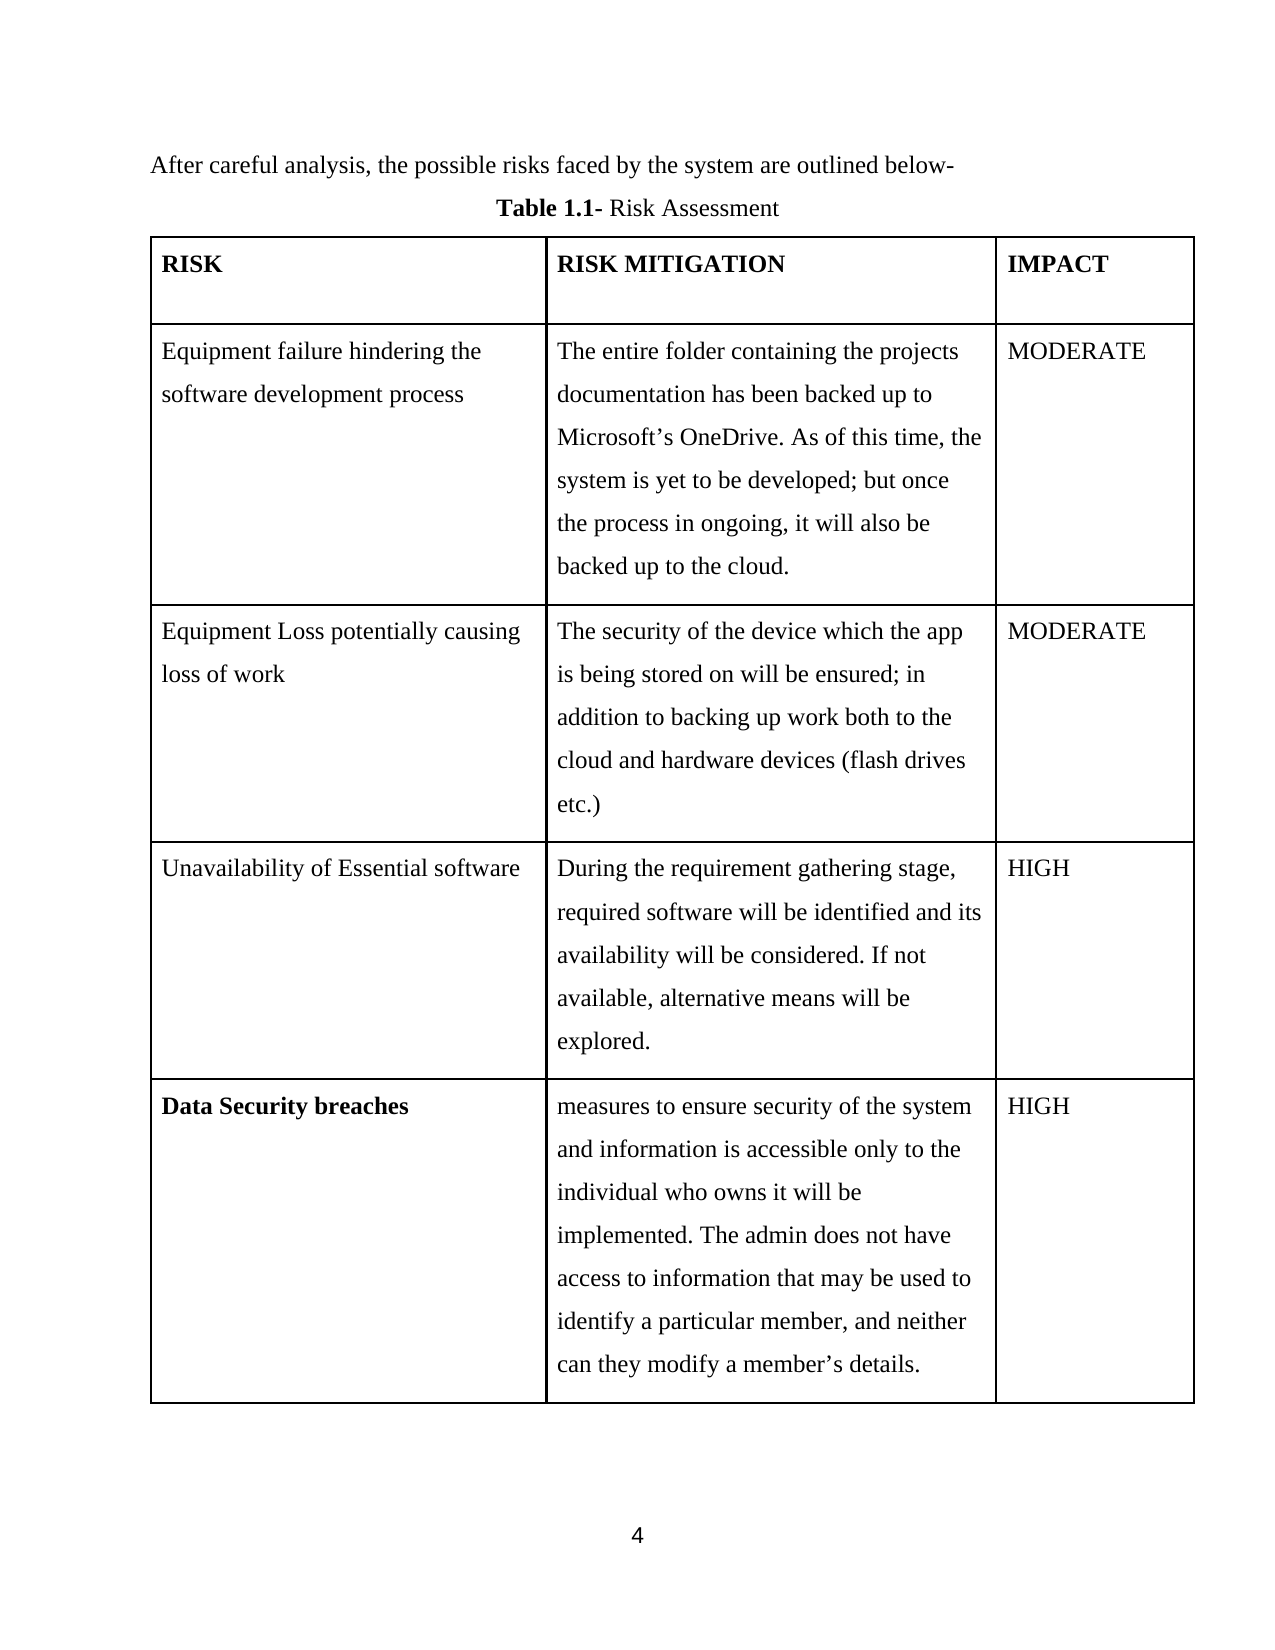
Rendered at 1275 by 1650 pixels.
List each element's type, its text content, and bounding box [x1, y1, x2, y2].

table_cell Equipment failure hindering the software development process [152, 325, 545, 604]
table_cell MODERATE [997, 606, 1193, 841]
table_cell The security of the device which the app is being stored on will be ensured; in addition to backing up work both to the cloud and hardware devices (flash drives etc.) [548, 606, 995, 841]
table_cell HIGH [997, 843, 1193, 1078]
table_cell measures to ensure security of the system and information is accessible only to the individual who owns it will be implemented. The admin does not have access to information that may be used to identify a particular member, and neither can they modify a member’s details. [548, 1080, 995, 1402]
table_header IMPACT [997, 238, 1193, 323]
table_cell The entire folder containing the projects documentation has been backed up to Microsoft’s OneDrive. As of this time, the system is yet to be developed; but once the process in ongoing, it will also be backed up to the cloud. [548, 325, 995, 604]
table_cell Data Security breaches [152, 1080, 545, 1402]
table_cell Unavailability of Essential software [152, 843, 545, 1078]
table_cell During the requirement gathering stage, required software will be identified and its availability will be considered. If not available, alternative means will be explored. [548, 843, 995, 1078]
text After careful analysis, the possible risks faced by the system are outlined below- [150, 150, 1125, 179]
table_cell MODERATE [997, 325, 1193, 604]
text Table 1.1- Risk Assessment [150, 193, 1125, 222]
table_cell Equipment Loss potentially causing loss of work [152, 606, 545, 841]
table_cell HIGH [997, 1080, 1193, 1402]
table_header RISK [152, 238, 545, 323]
table_header RISK MITIGATION [548, 238, 995, 323]
